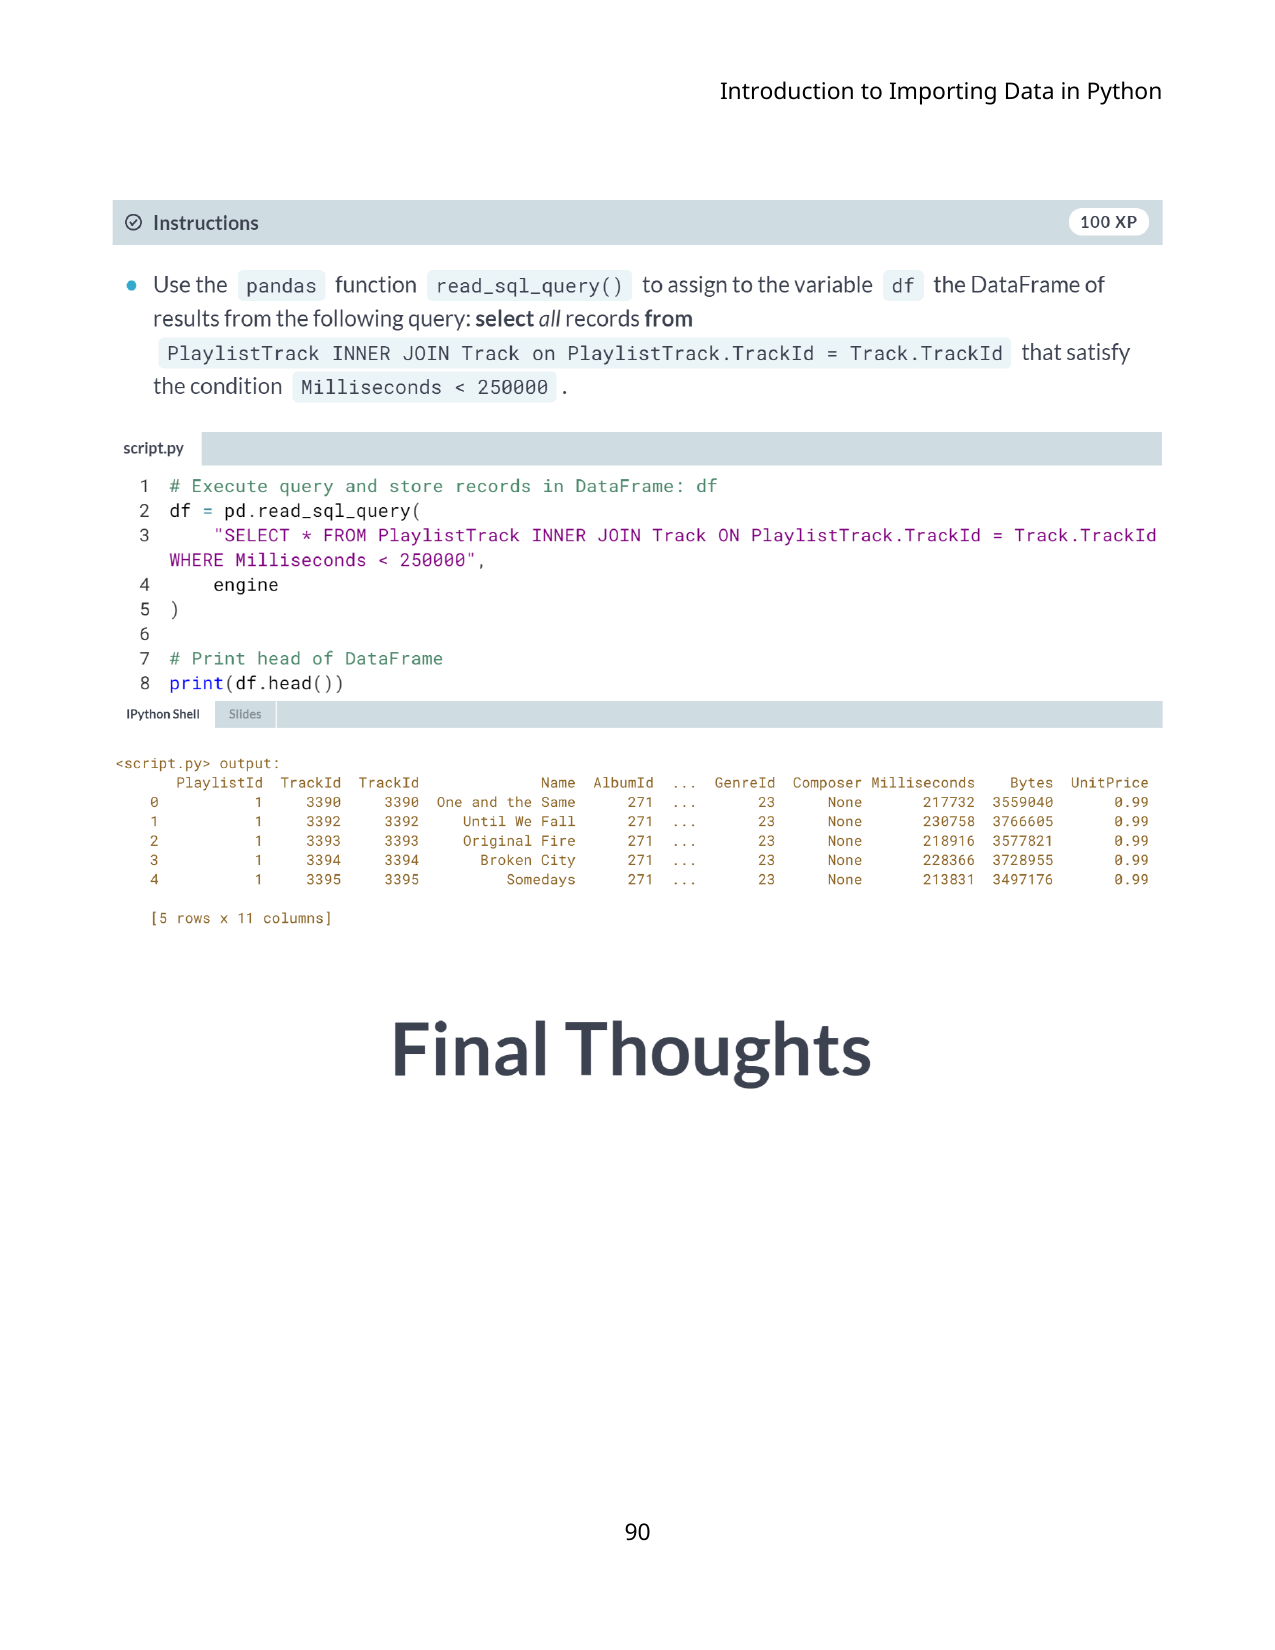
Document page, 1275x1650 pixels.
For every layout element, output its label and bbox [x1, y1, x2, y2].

picture [112, 432, 1162, 699]
picture [385, 1007, 890, 1093]
picture [112, 200, 1163, 414]
picture [112, 701, 1163, 938]
